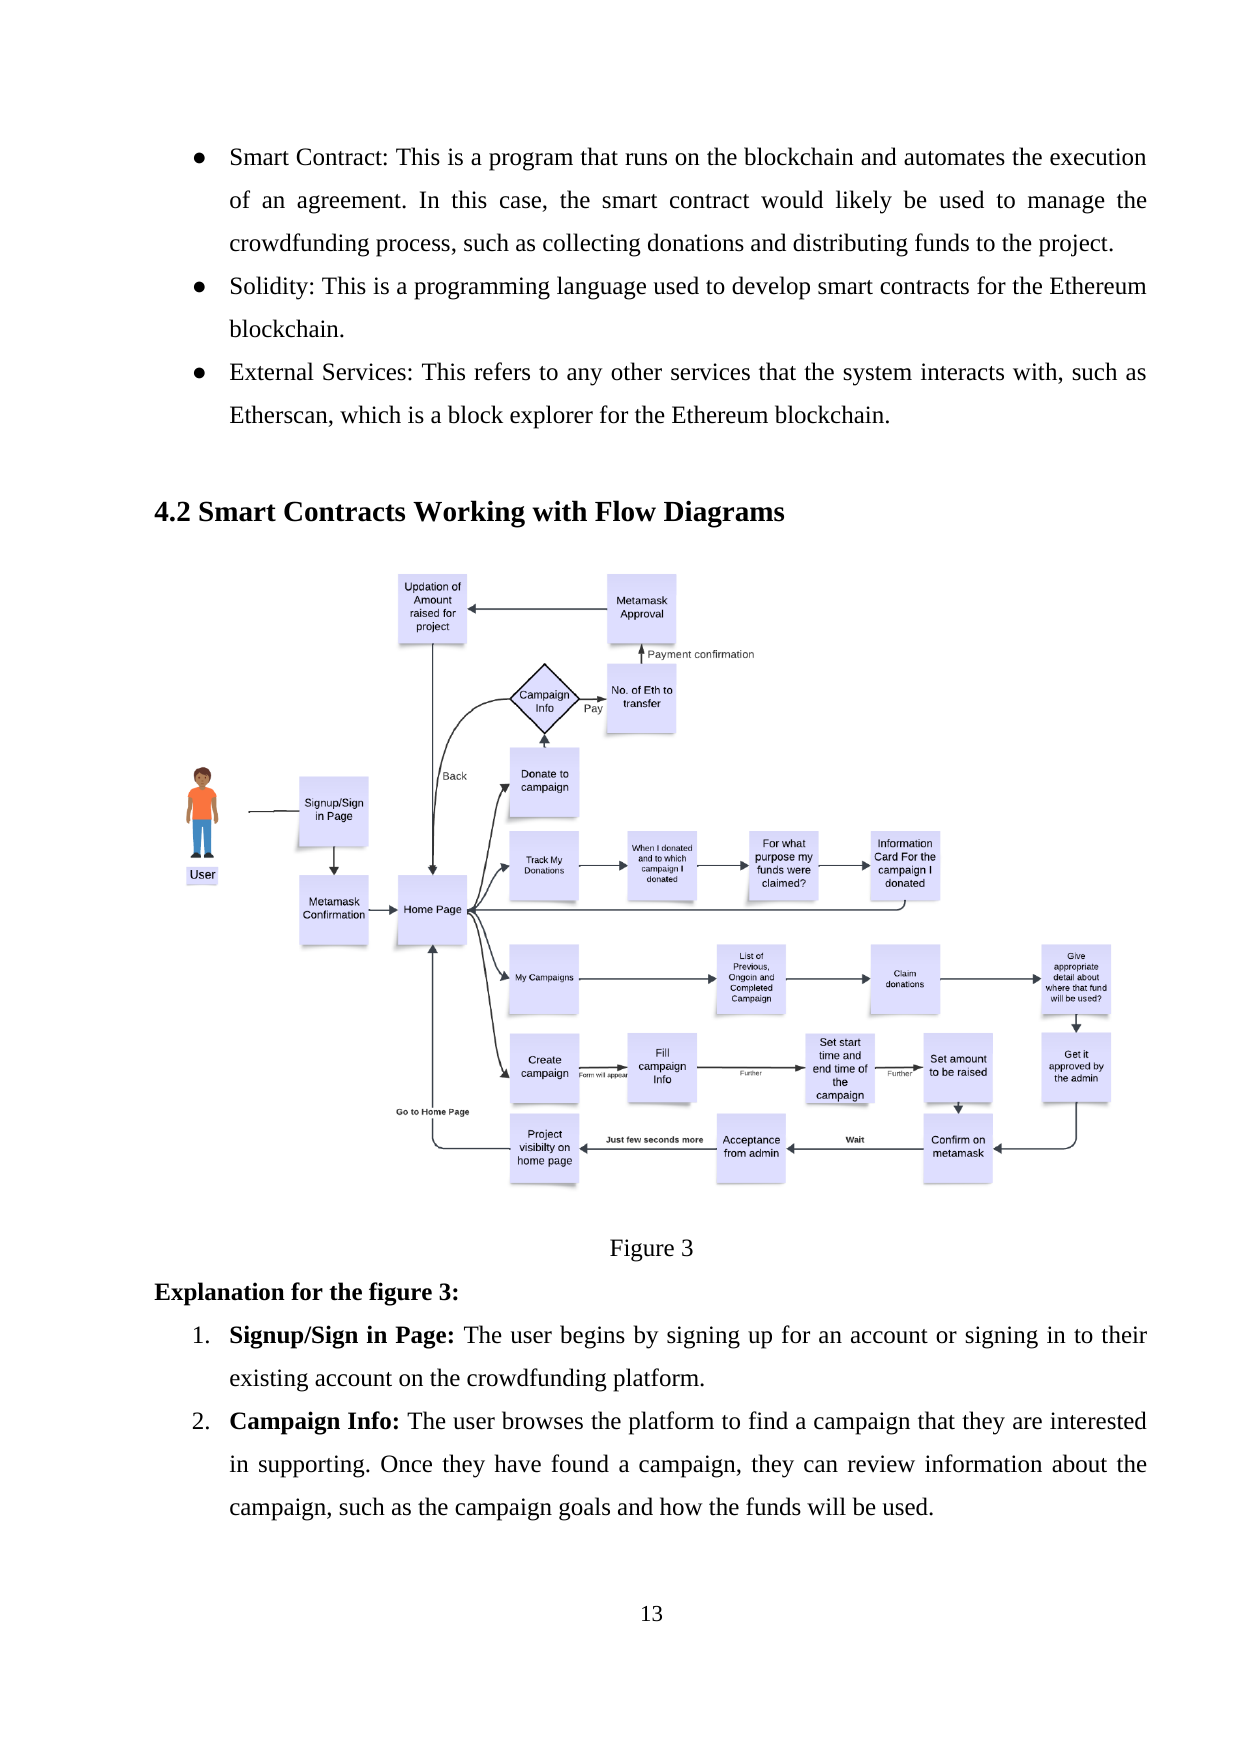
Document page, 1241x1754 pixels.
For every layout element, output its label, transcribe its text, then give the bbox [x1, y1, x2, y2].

list Smart Contract: This is a program that runs on the blockchain and automates the execution of an agreement. In this case, the smart contract would likely be used to manage the crowdfunding process, such as collecting donations and distributing funds to the project. [192, 142, 1148, 257]
list Signup/Sign in Page: The user begins by signing up for an account or signing in to their existing account on the crowdfunding platform. [192, 1320, 1148, 1392]
list External Services: This refers to any other services that the system interacts with, such as Etherscan, which is a block explorer for the Ethereum blockchain. [192, 357, 1148, 429]
text Explanation for the figure 3: [154, 1277, 1148, 1305]
text Figure 3 [154, 1233, 1148, 1262]
text 4.2 Smart Contracts Working with Flow Diagrams [154, 494, 1148, 527]
picture [154, 544, 1148, 1221]
list Campaign Info: The user browses the platform to find a campaign that they are interested in supporting. Once they have found a campaign, they can review information about the campaign, such as the campaign goals and how the funds will be used. [192, 1406, 1148, 1521]
list Solidity: This is a programming language used to develop smart contracts for the Ethereum blockchain. [192, 271, 1148, 343]
